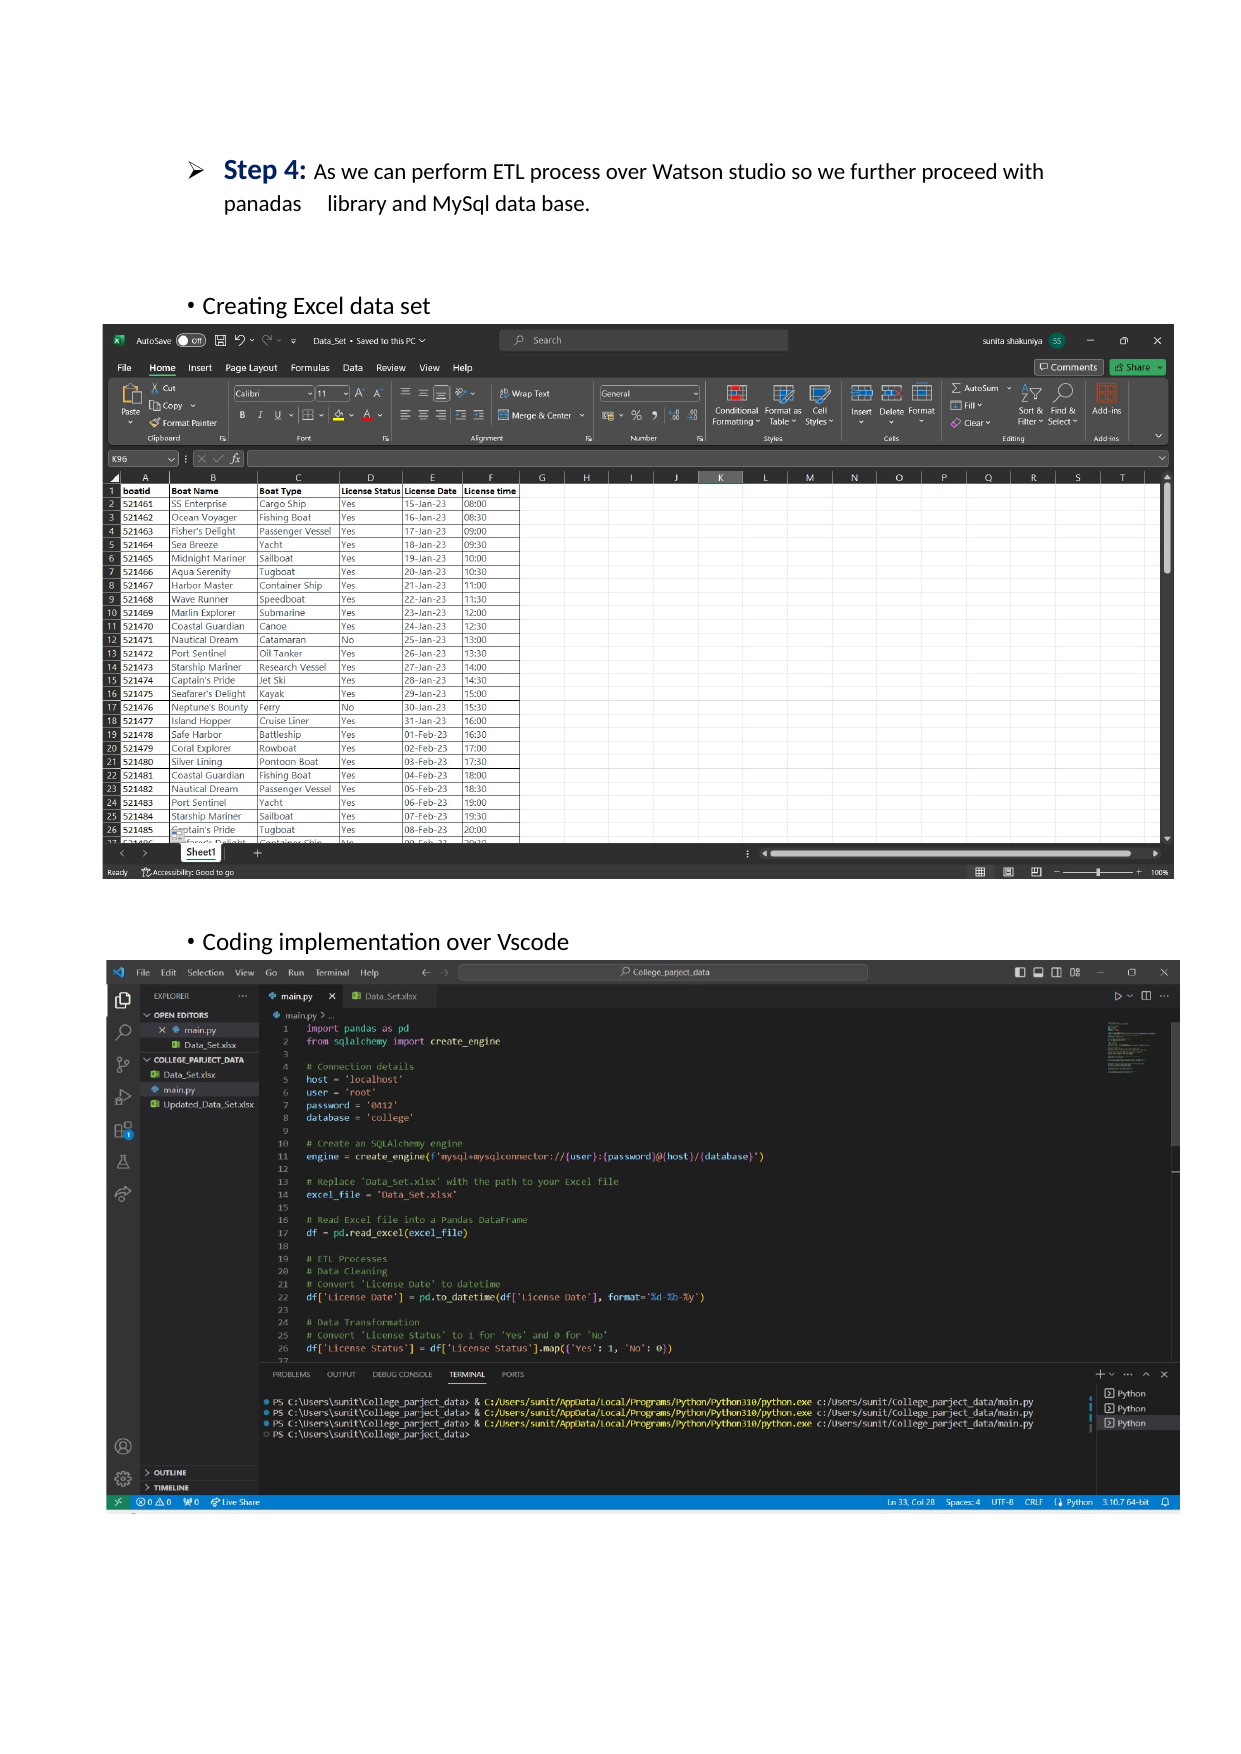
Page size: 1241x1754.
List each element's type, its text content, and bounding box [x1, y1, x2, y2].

subtitle • Coding implementation over Vscode [186, 923, 1091, 958]
picture [102, 324, 1174, 879]
picture [106, 960, 1180, 1514]
list Step 4: As we can perform ETL process over Watson studio so we further proceed with panadas library and MySql data base. [186, 151, 1091, 217]
subtitle • Creating Excel data set [186, 288, 1091, 322]
